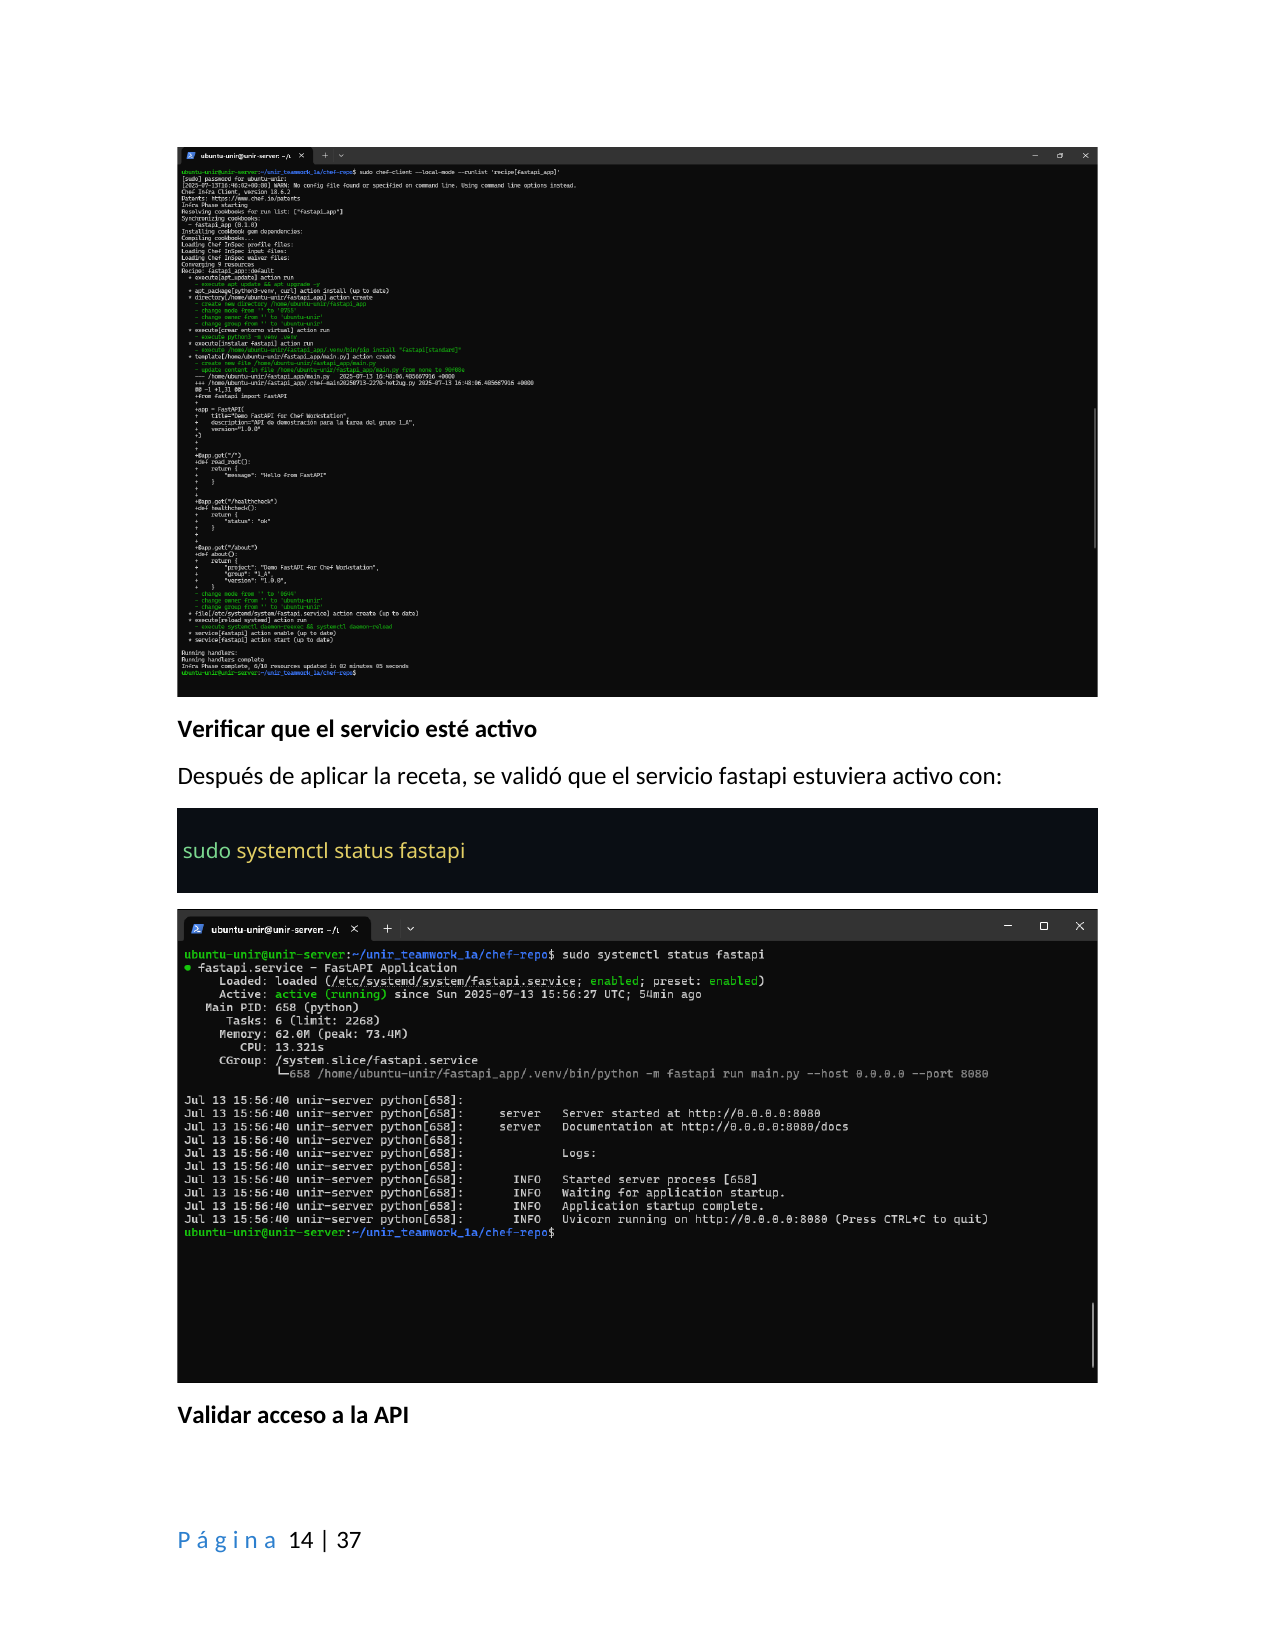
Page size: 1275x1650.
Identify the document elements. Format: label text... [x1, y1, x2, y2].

text Validar acceso a la API [177, 1399, 1098, 1430]
text sudo systemctl status fastapi [177, 836, 1098, 864]
text Verificar que el servicio esté activo [177, 713, 1098, 744]
text Después de aplicar la receta, se validó que el servicio fastapi estuviera activo con: [177, 761, 1098, 791]
